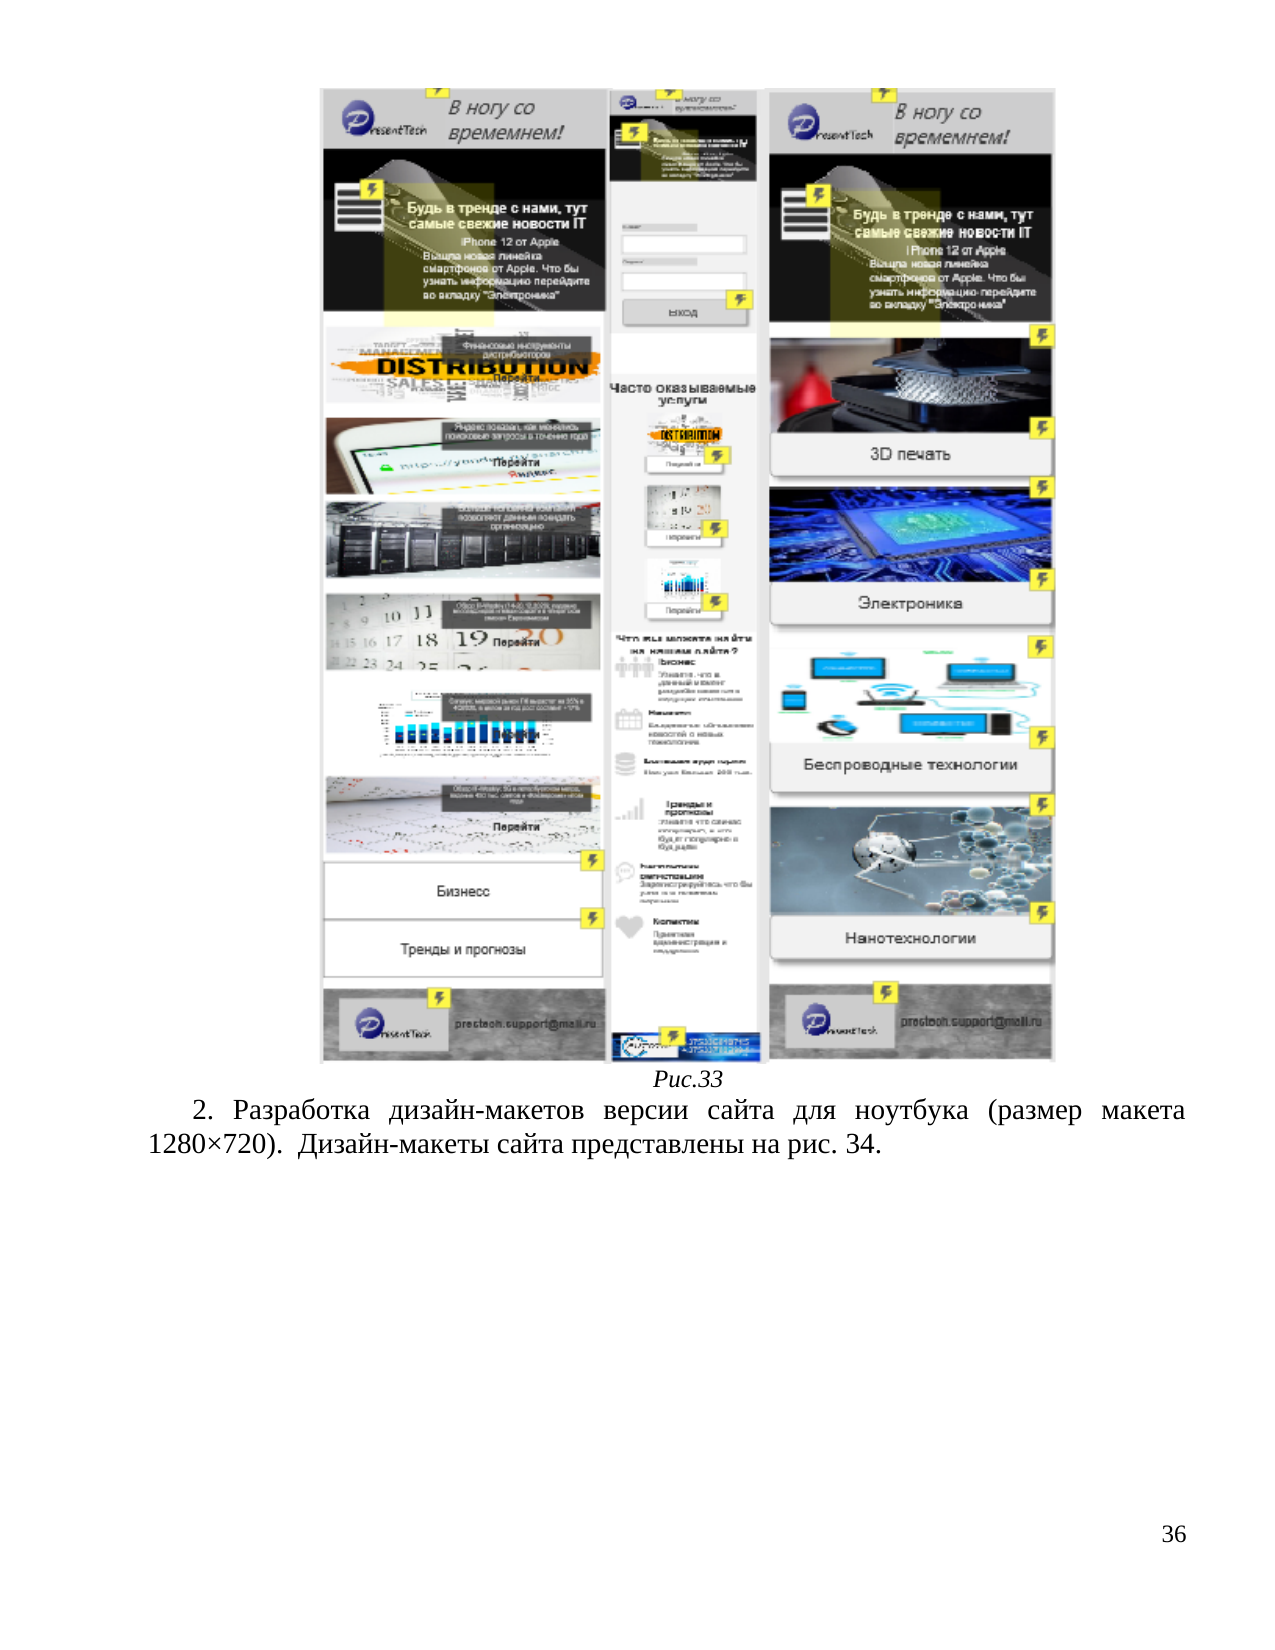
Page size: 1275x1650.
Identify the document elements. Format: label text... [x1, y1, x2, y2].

picture [319, 88, 1059, 1064]
text Рис.33 [148, 1064, 1186, 1092]
list 2. Разработка дизайн-макетов версии сайта для ноутбука (размер макета 1280×720). Дизайн-макеты сайта представлены на рис. 34. [148, 1092, 1186, 1159]
